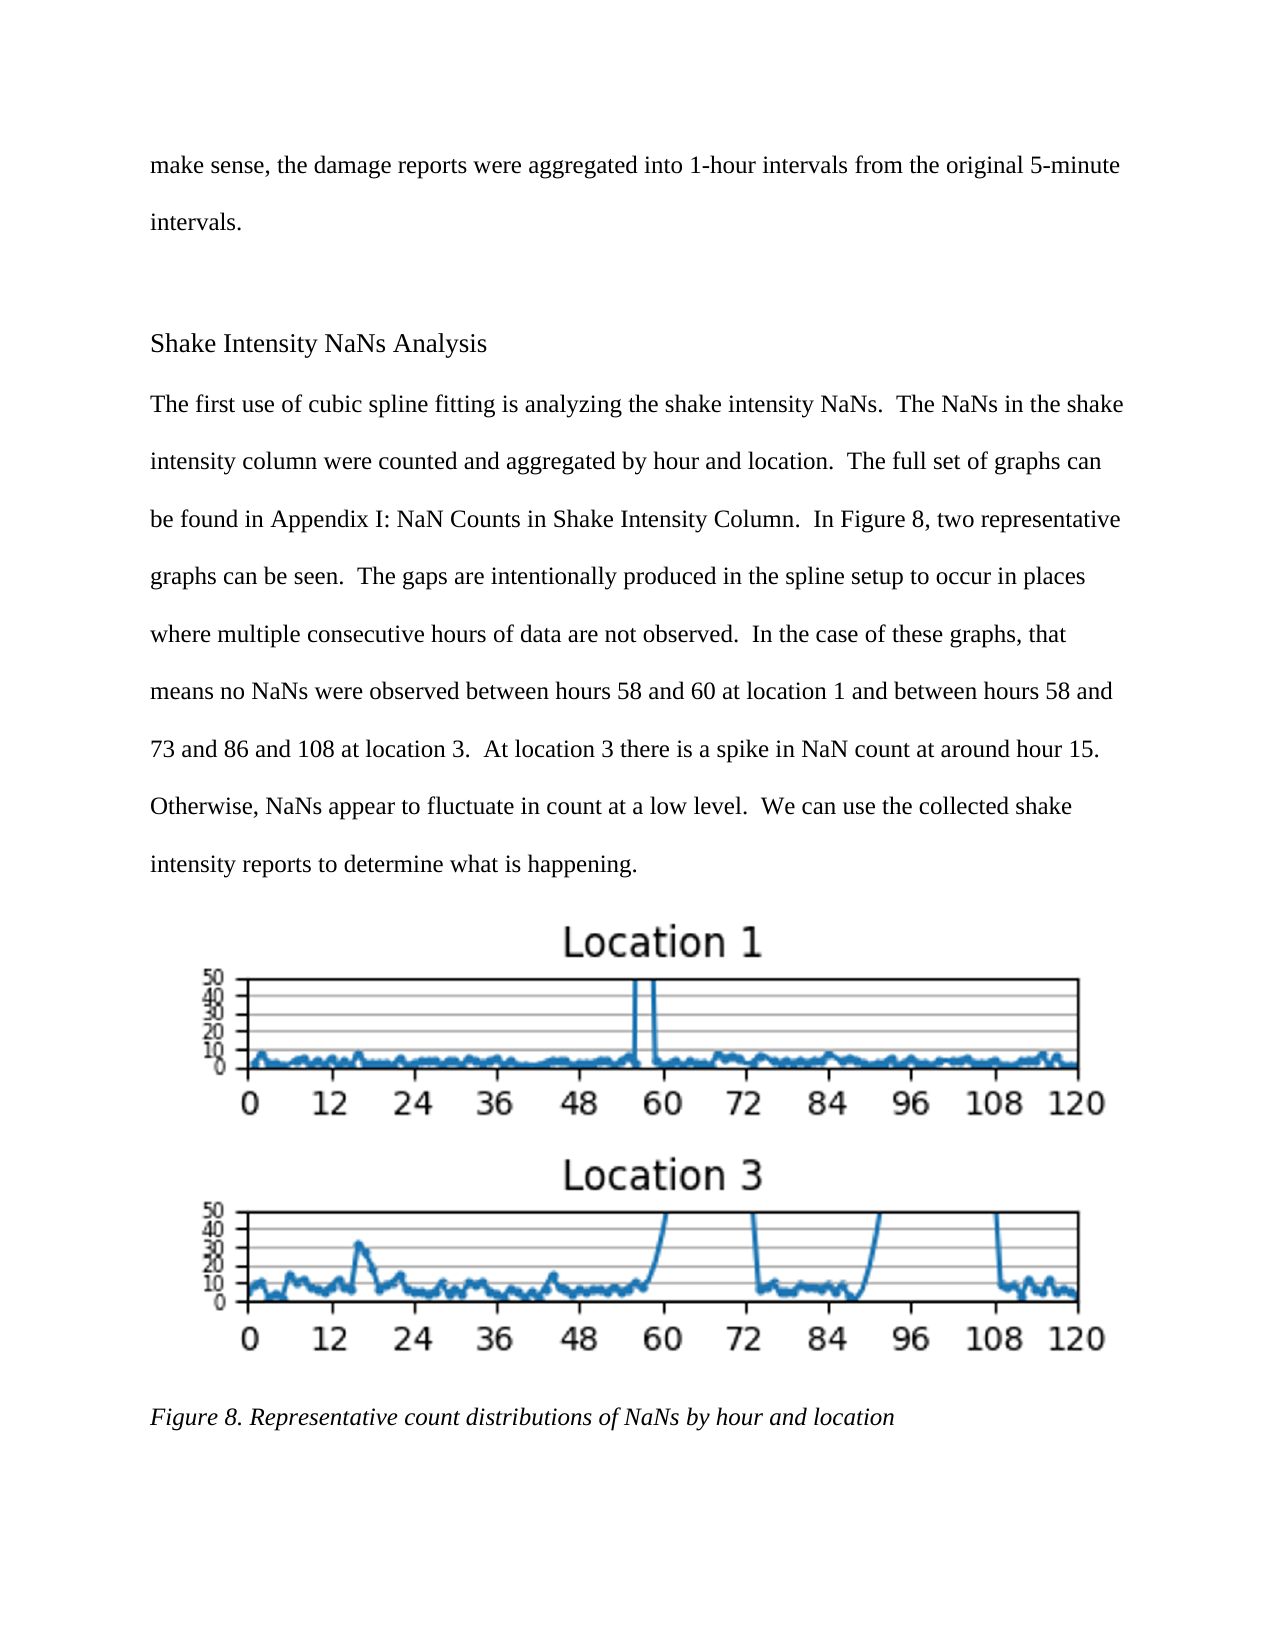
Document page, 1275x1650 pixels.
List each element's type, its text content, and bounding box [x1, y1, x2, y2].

subtitle Shake Intensity NaNs Analysis [150, 327, 1125, 358]
text The first use of cubic spline fitting is analyzing the shake intensity NaNs. The NaNs in the shake intensity column were counted and aggregated by hour and location. The full set of graphs can be found in Appendix I: NaN Counts in Shake Intensity Column. In Figure 8, two representative graphs can be seen. The gaps are intentionally produced in the spline setup to occur in places where multiple consecutive hours of data are not observed. In the case of these graphs, that means no NaNs were observed between hours 58 and 60 at location 1 and between hours 58 and 73 and 86 and 108 at location 3. At location 3 there is a spike in NaN count at around hour 15. Otherwise, NaNs appear to fluctuate in count at a low level. We can use the collected shake intensity reports to determine what is happening. [150, 389, 1125, 906]
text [150, 150, 1125, 236]
picture [150, 906, 1125, 1374]
text Figure 8. Representative count distributions of NaNs by hour and location [150, 1402, 1125, 1431]
